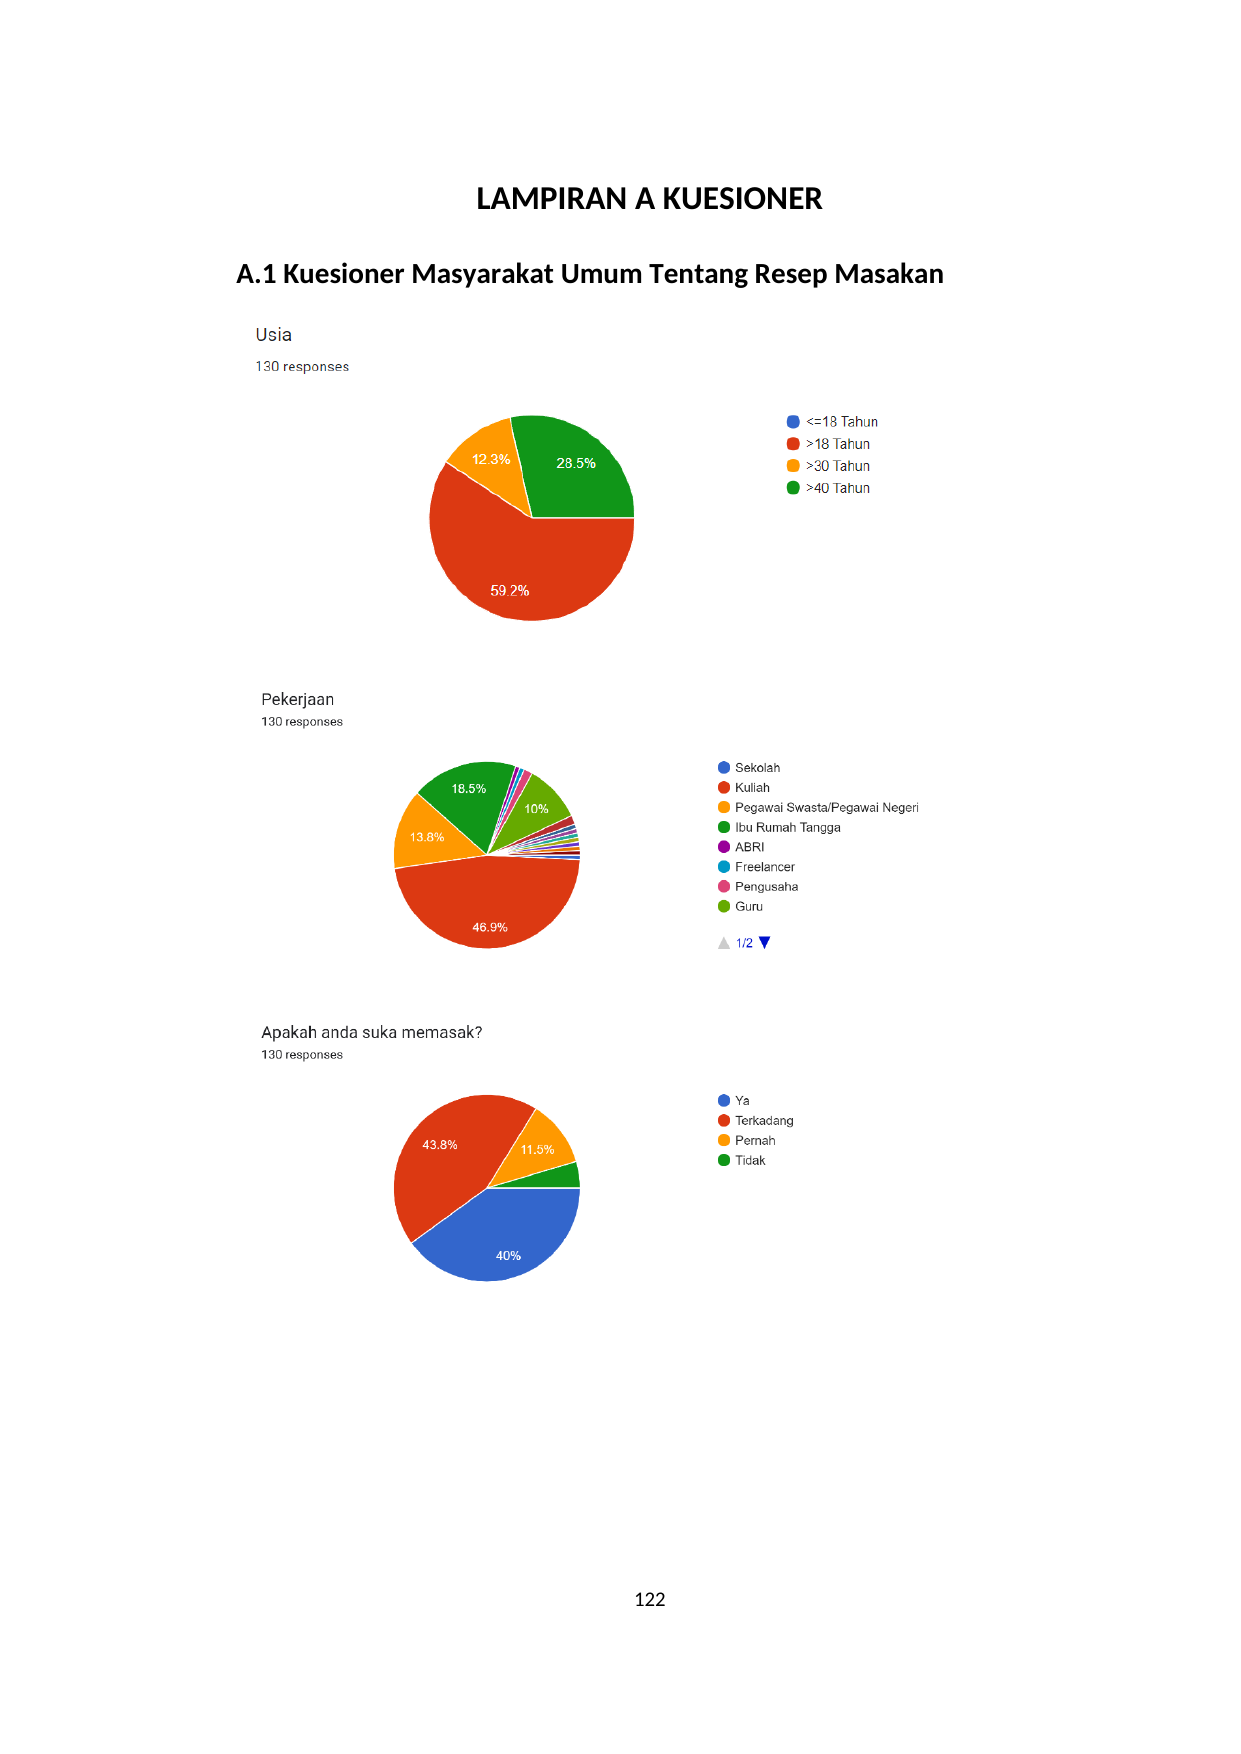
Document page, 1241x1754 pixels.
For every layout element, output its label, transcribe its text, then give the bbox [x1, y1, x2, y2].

subtitle KUESIONER [236, 177, 1063, 218]
picture [236, 996, 997, 1317]
subtitle Kuesioner Masyarakat Umum Tentang Resep Masakan [236, 255, 1063, 291]
picture [236, 664, 997, 984]
picture [236, 303, 997, 652]
